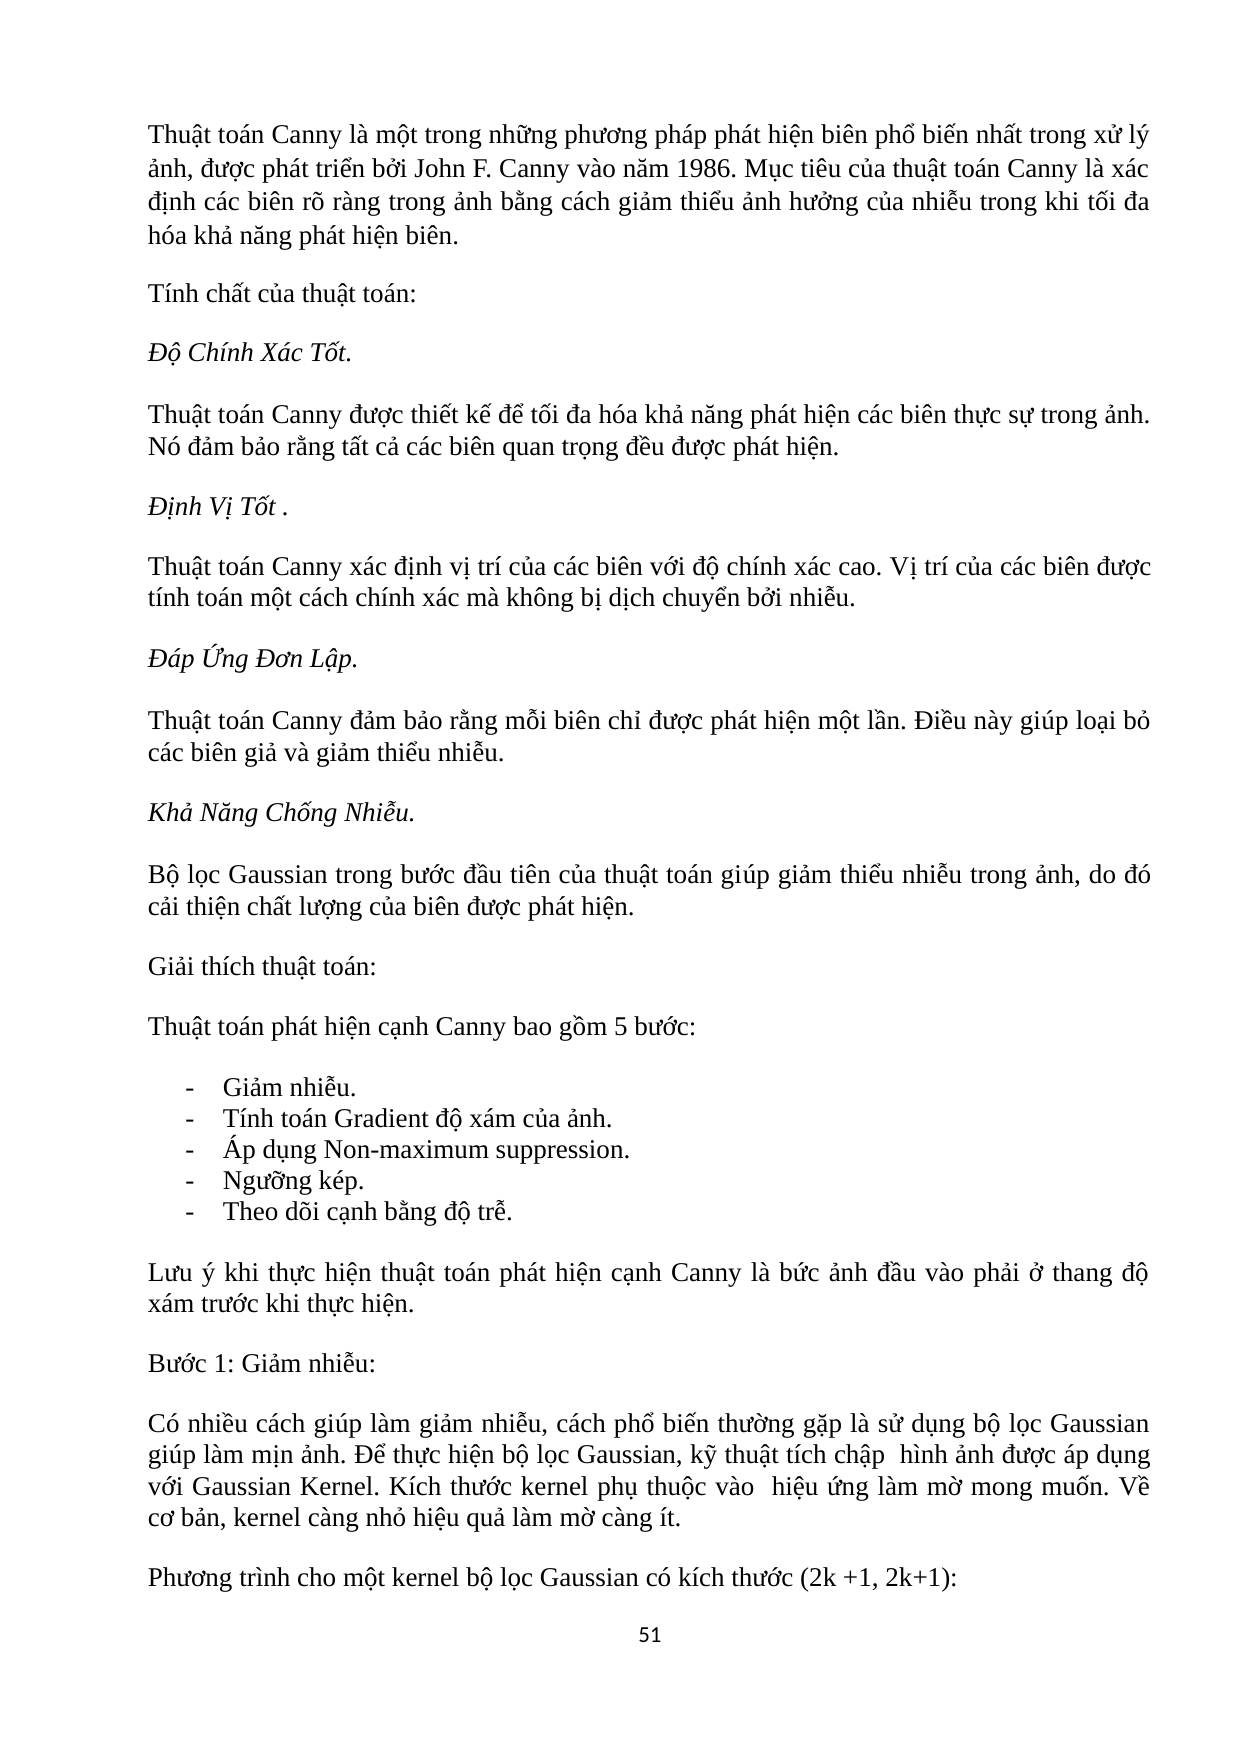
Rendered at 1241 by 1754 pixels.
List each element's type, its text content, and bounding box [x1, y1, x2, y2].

text Thuật toán Canny đảm bảo rằng mỗi biên chỉ được phát hiện một lần. Điều này giúp loại bỏ các biên giả và giảm thiểu nhiễu. [148, 704, 1152, 767]
text Khả Năng Chống Nhiễu. [148, 796, 1152, 827]
list Ngưỡng kép. [185, 1164, 1152, 1195]
text Tính chất của thuật toán: [148, 277, 1152, 308]
list Áp dụng Non-maximum suppression. [185, 1133, 1152, 1164]
list Tính toán Gradient độ xám của ảnh. [185, 1102, 1152, 1133]
text Thuật toán Canny xác định vị trí của các biên với độ chính xác cao. Vị trí của các biên được tính toán một cách chính xác mà không bị dịch chuyển bởi nhiễu. [148, 550, 1152, 613]
text Có nhiều cách giúp làm giảm nhiễu, cách phổ biến thường gặp là sử dụng bộ lọc Gaussian giúp làm mịn ảnh. Để thực hiện bộ lọc Gaussian, kỹ thuật tích chập hình ảnh được áp dụng với Gaussian Kernel. Kích thước kernel phụ thuộc vào hiệu ứng làm mờ mong muốn. Về cơ bản, kernel càng nhỏ hiệu quả làm mờ càng ít. [148, 1407, 1152, 1532]
text Độ Chính Xác Tốt. [148, 336, 1152, 367]
text Giải thích thuật toán: [148, 950, 1152, 981]
text Thuật toán Canny là một trong những phương pháp phát hiện biên phổ biến nhất trong xử lý ảnh, được phát triển bởi John F. Canny vào năm 1986. Mục tiêu của thuật toán Canny là xác định các biên rõ ràng trong ảnh bằng cách giảm thiểu ảnh hưởng của nhiễu trong khi tối đa hóa khả năng phát hiện biên. [148, 118, 1152, 250]
text Định Vị Tốt . [148, 490, 1152, 521]
list Giảm nhiễu. [185, 1071, 1152, 1102]
text Đáp Ứng Đơn Lập. [148, 642, 1152, 673]
text Bước 1: Giảm nhiễu: [148, 1347, 1152, 1378]
text Thuật toán phát hiện cạnh Canny bao gồm 5 bước: [148, 1010, 1152, 1042]
text Thuật toán Canny được thiết kế để tối đa hóa khả năng phát hiện các biên thực sự trong ảnh. Nó đảm bảo rằng tất cả các biên quan trọng đều được phát hiện. [148, 398, 1152, 461]
text Bộ lọc Gaussian trong bước đầu tiên của thuật toán giúp giảm thiểu nhiễu trong ảnh, do đó cải thiện chất lượng của biên được phát hiện. [148, 859, 1152, 921]
text Phương trình cho một kernel bộ lọc Gaussian có kích thước (2k +1, 2k+1): [148, 1561, 1152, 1592]
list Theo dõi cạnh bằng độ trễ. [185, 1195, 1152, 1226]
text Lưu ý khi thực hiện thuật toán phát hiện cạnh Canny là bức ảnh đầu vào phải ở thang độ xám trước khi thực hiện. [148, 1256, 1152, 1318]
